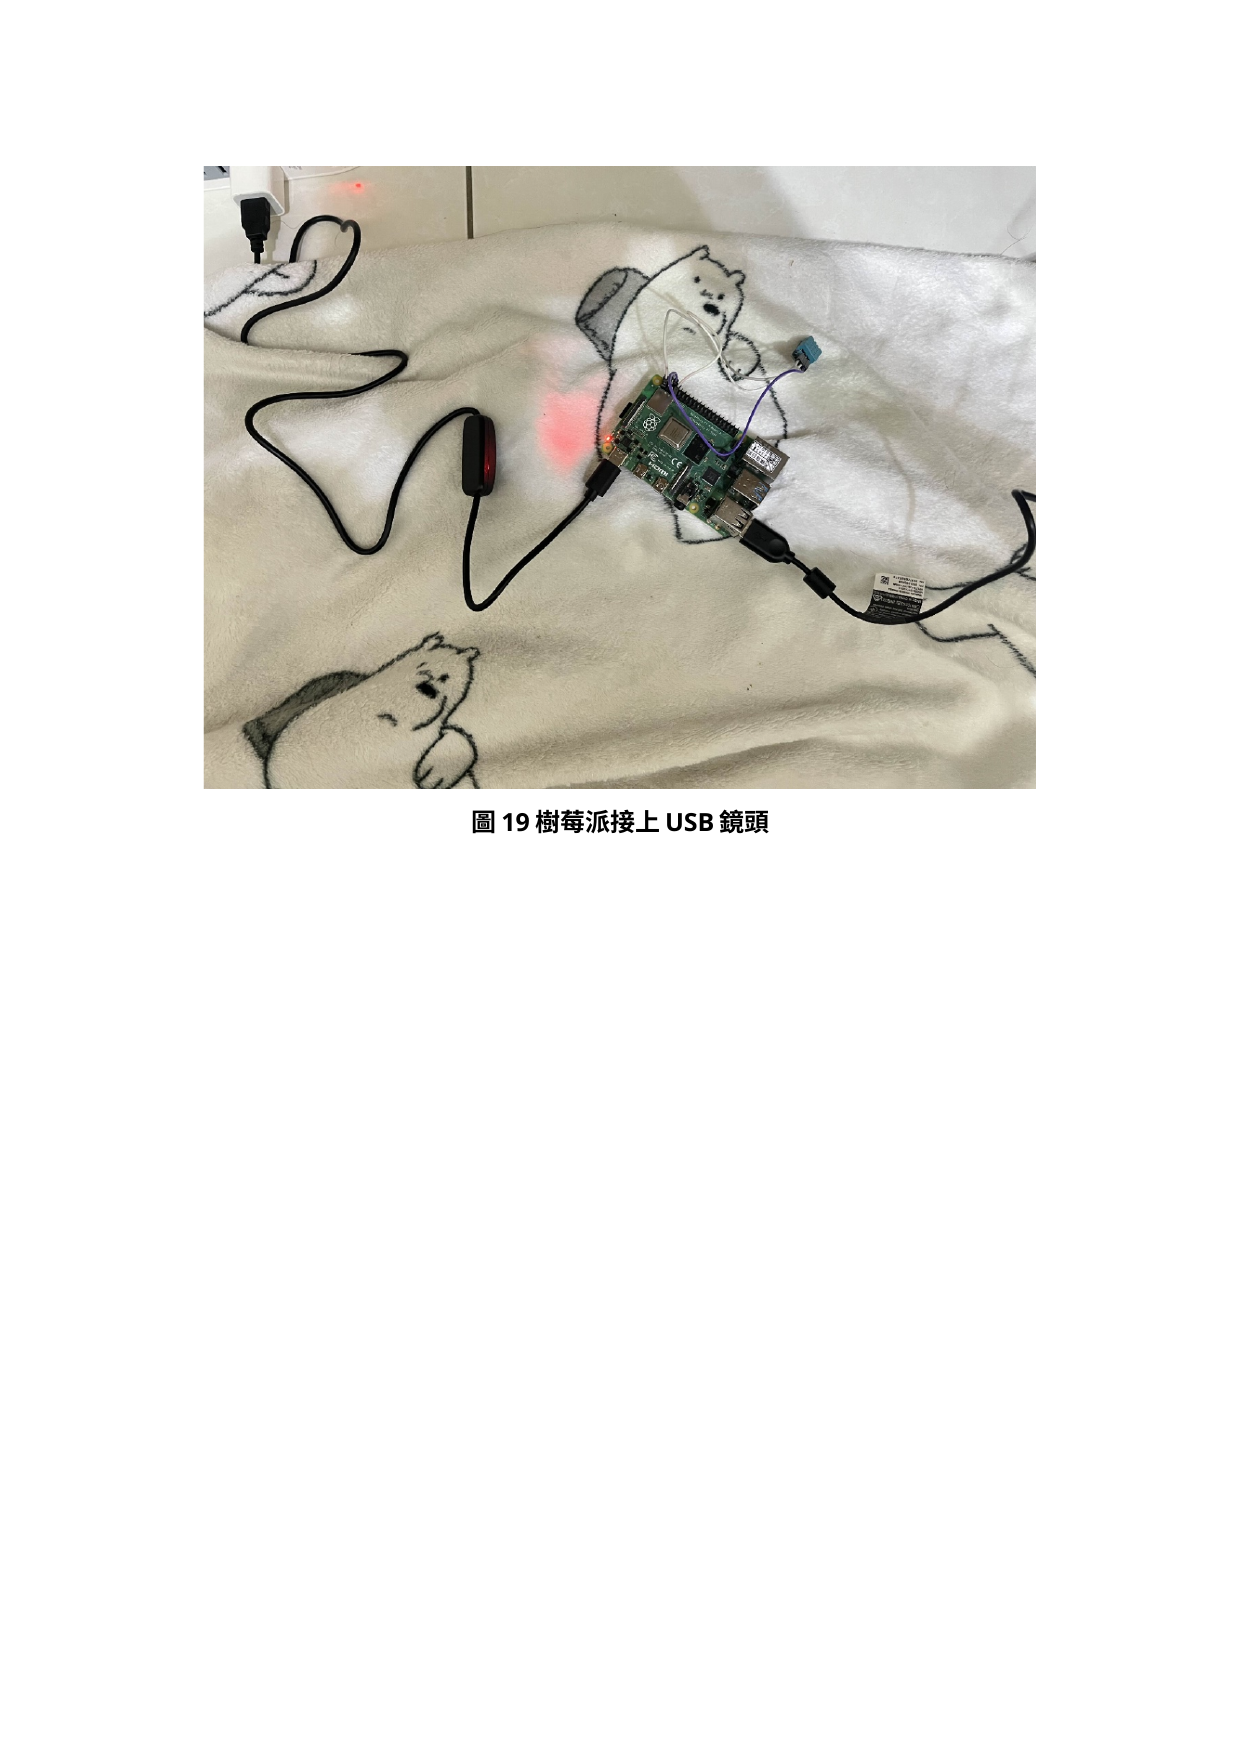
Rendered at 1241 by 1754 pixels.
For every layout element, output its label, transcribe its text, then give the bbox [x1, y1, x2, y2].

picture [205, 166, 1035, 789]
text 圖19樹莓派接上USB鏡頭 [187, 802, 1053, 839]
